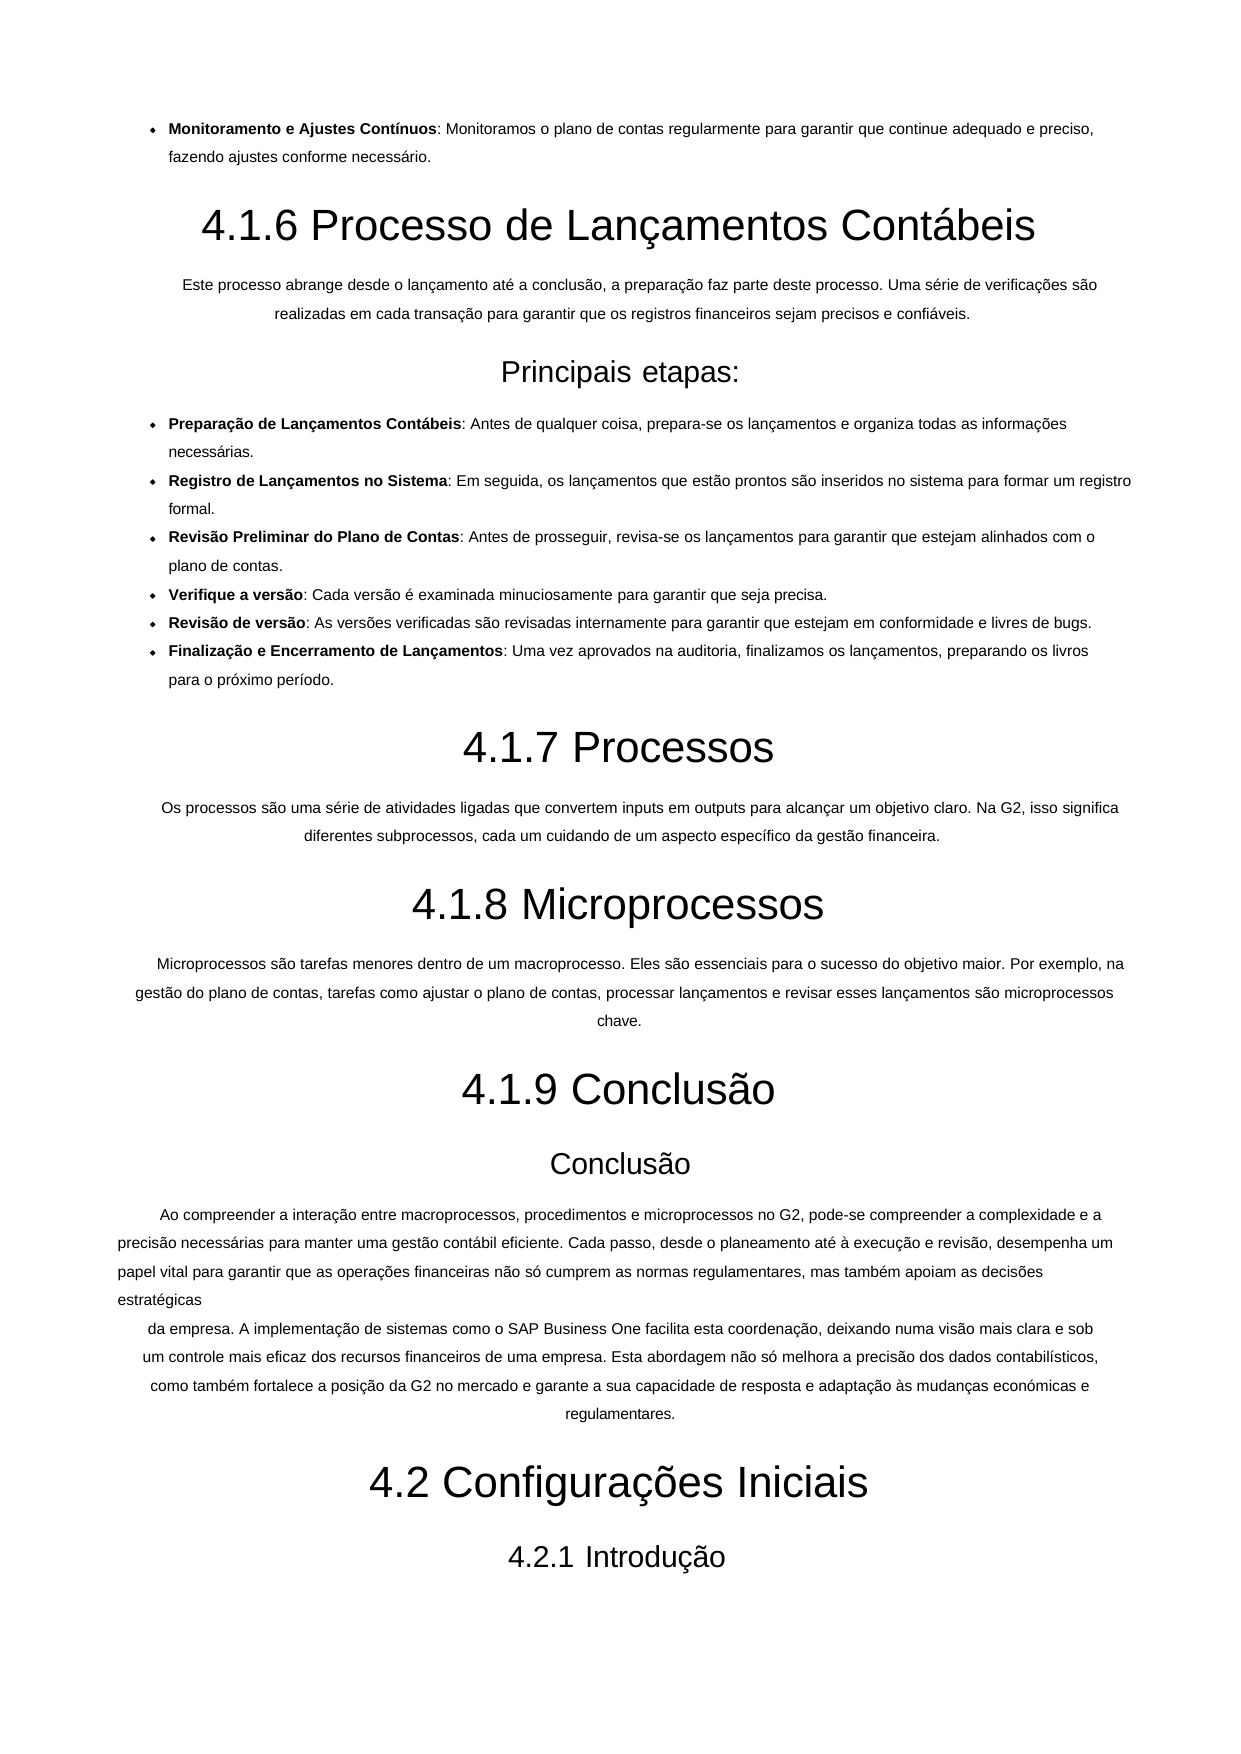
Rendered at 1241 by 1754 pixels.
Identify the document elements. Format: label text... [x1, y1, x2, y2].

subtitle Processo de Lançamentos Contábeis [201, 199, 1136, 249]
subtitle Processos [463, 722, 1136, 772]
text Este processo abrange desde o lançamento até a conclusão, a preparação faz parte deste processo. Uma série de verificações são realizadas em cada transação para garantir que os registros financeiros sejam precisos e confiáveis. [182, 276, 1129, 322]
text Registro de Lançamentos no Sistema: Em seguida, os lançamentos que estão prontos são inseridos no sistema para formar um registro formal. [168, 471, 1136, 518]
subtitle Microprocessos [412, 878, 1136, 928]
text Microprocessos são tarefas menores dentro de um macroprocesso. Eles são essenciais para o sucesso do objetivo maior. Por exemplo, na gestão do plano de contas, tarefas como ajustar o plano de contas, processar lançamentos e revisar esses lançamentos são microprocessos [135, 955, 1136, 1001]
subtitle Conclusão [104, 1146, 1136, 1180]
text Monitoramento e Ajustes Contínuos: Monitoramos o plano de contas regularmente para garantir que continue adequado e preciso, fazendo ajustes conforme necessário. [168, 119, 1122, 166]
subtitle Configurações Iniciais [369, 1456, 1136, 1507]
text chave. [597, 1012, 1136, 1030]
text Os processos são uma série de atividades ligadas que convertem inputs em outputs para alcançar um objetivo claro. Na G2, isso significa diferentes subprocessos, cada um cuidando de um aspecto específico da gestão financeira. [161, 798, 1136, 845]
subtitle Principais etapas: [104, 354, 1136, 389]
text Verifique a versão: Cada versão é examinada minuciosamente para garantir que seja precisa. [168, 585, 1136, 603]
text da empresa. A implementação de sistemas como o SAP Business One facilita esta coordenação, deixando numa visão mais clara e sob um controle mais eficaz dos recursos financeiros de uma empresa. Esta abordagem não só melhora a precisão dos dados contabilísticos, como também fortalece a posição da G2 no mercado e garante a sua capacidade de resposta e adaptação às mudanças económicas e regulamentares. [138, 1320, 1102, 1423]
subtitle Conclusão [461, 1063, 1136, 1113]
text Preparação de Lançamentos Contábeis: Antes de qualquer coisa, prepara-se os lançamentos e organiza todas as informações necessárias. [168, 414, 1136, 461]
text Ao compreender a interação entre macroprocessos, procedimentos e microprocessos no G2, pode-se compreender a complexidade e a precisão necessárias para manter uma gestão contábil eficiente. Cada passo, desde o planeamento até à execução e revisão, desempenha um papel vital para garantir que as operações financeiras não só cumprem as normas regulamentares, mas também apoiam as decisões estratégicas [117, 1206, 1129, 1309]
text Revisão Preliminar do Plano de Contas: Antes de prosseguir, revisa-se os lançamentos para garantir que estejam alinhados com o plano de contas. [168, 528, 1108, 575]
subtitle Introdução [508, 1539, 1136, 1573]
text Revisão de versão: As versões verificadas são revisadas internamente para garantir que estejam em conformidade e livres de bugs. Finalização e Encerramento de Lançamentos: Uma vez aprovados na auditoria, finalizamos os lançamentos, preparando os livros para o próximo período. [168, 614, 1118, 688]
